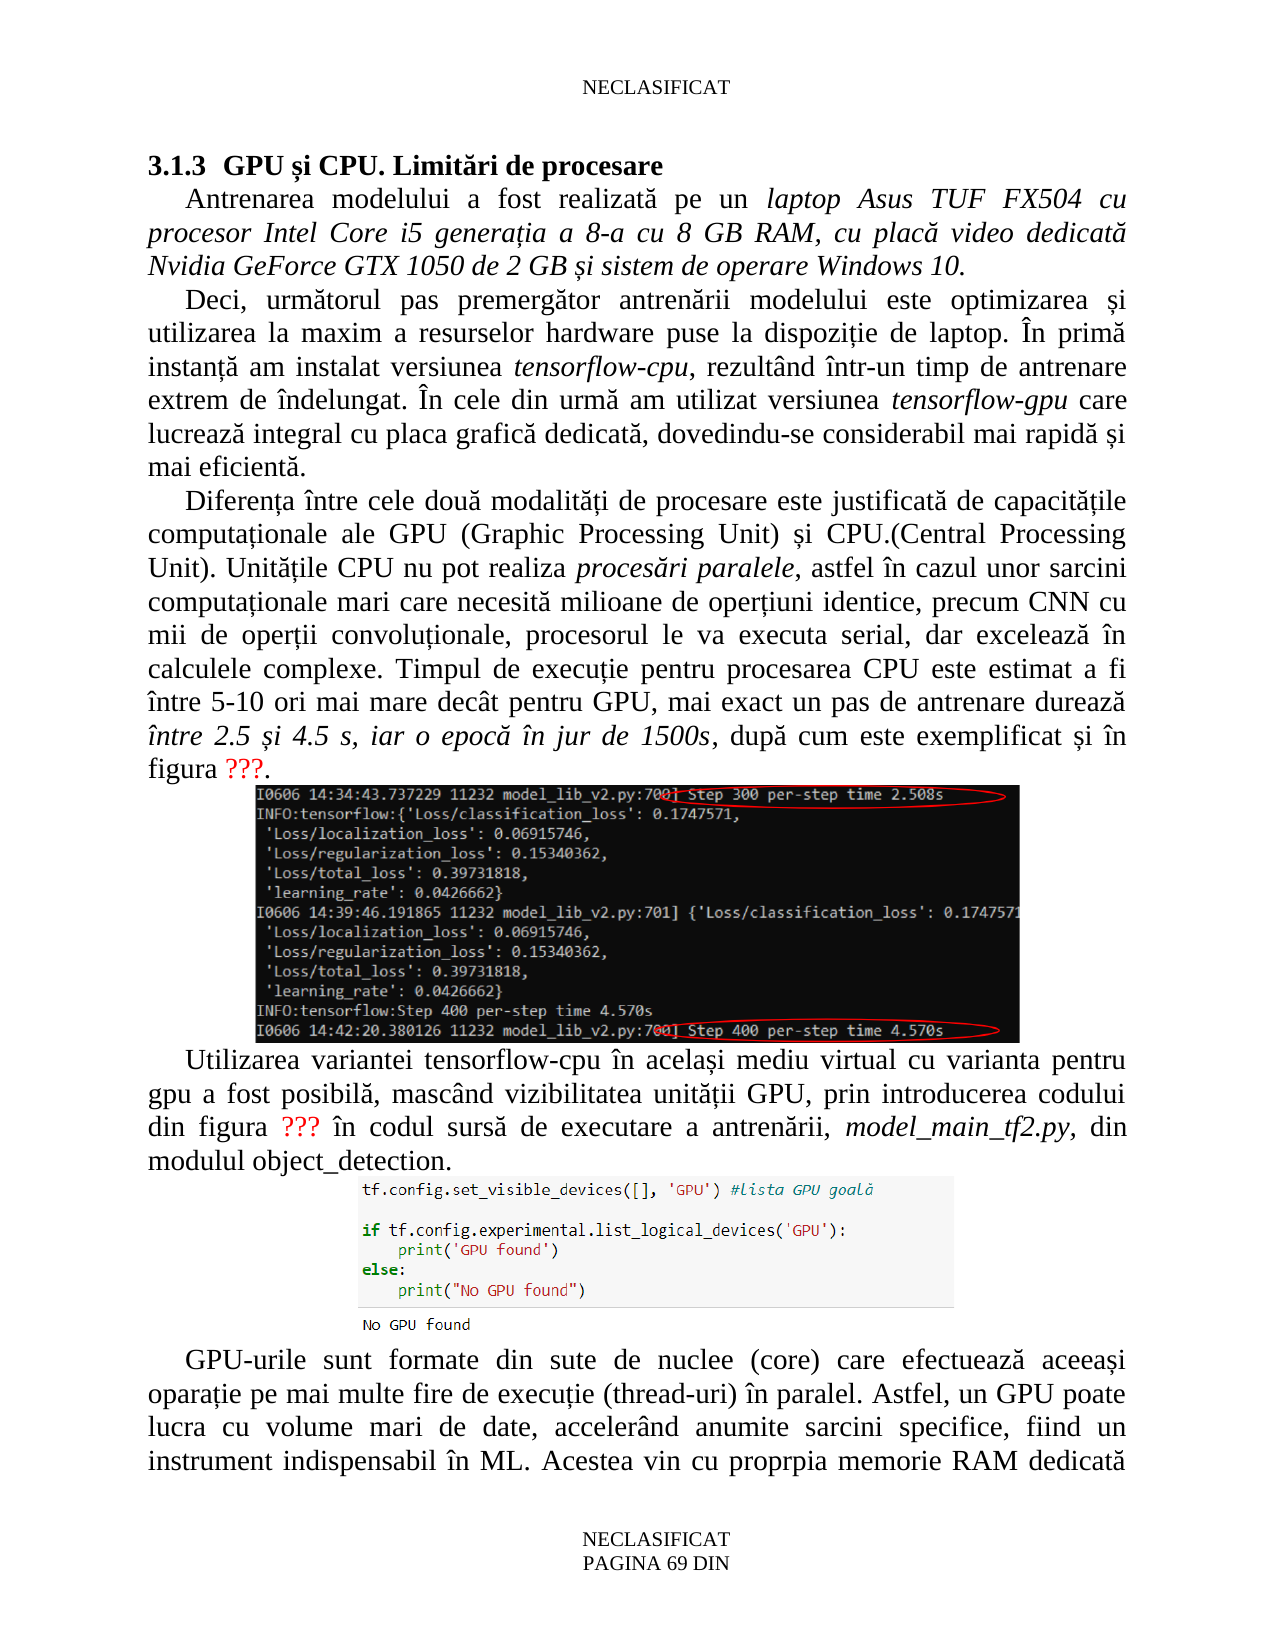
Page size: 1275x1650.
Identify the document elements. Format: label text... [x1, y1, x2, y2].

subtitle GPU și CPU. Limitări de procesare [148, 148, 1127, 181]
text Diferența între cele două modalități de procesare este justificată de capacitățile computaționale ale GPU (Graphic Processing Unit) și CPU.(Central Processing Unit). Unitățile CPU nu pot realiza procesări paralele, astfel în cazul unor sarcini computaționale mari care necesită milioane de operțiuni identice, precum CNN cu mii de operții convoluționale, procesorul le va executa serial, dar excelează în calculele complexe. Timpul de execuție pentru procesarea CPU este estimat a fi între 5-10 ori mai mare decât pentru GPU, mai exact un pas de antrenare durează între 2.5 și 4.5 s, iar o epocă în jur de 1500s, după cum este exemplificat și în figura ???. [148, 483, 1127, 785]
text Utilizarea variantei tensorflow-cpu în același mediu virtual cu varianta pentru gpu a fost posibilă, mascând vizibilitatea unității GPU, prin introducerea codului din figura ??? în codul sursă de executare a antrenării, model_main_tf2.py, din modulul object_detection. [148, 1042, 1127, 1176]
text Deci, următorul pas premergător antrenării modelului este optimizarea și utilizarea la maxim a resurselor hardware puse la dispoziție de laptop. În primă instanță am instalat versiunea tensorflow-cpu, rezultând într-un timp de antrenare extrem de îndelungat. În cele din urmă am utilizat versiunea tensorflow-gpu care lucrează integral cu placa grafică dedicată, dovedindu-se considerabil mai rapidă și mai eficientă. [148, 282, 1127, 483]
picture [358, 1176, 955, 1343]
text Antrenarea modelului a fost realizată pe un laptop Asus TUF FX504 cu procesor Intel Core i5 generația a 8-a cu 8 GB RAM, cu placă video dedicată Nvidia GeForce GTX 1050 de 2 GB și sistem de operare Windows 10. [148, 181, 1127, 282]
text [148, 1342, 1127, 1476]
picture [255, 785, 1020, 1043]
